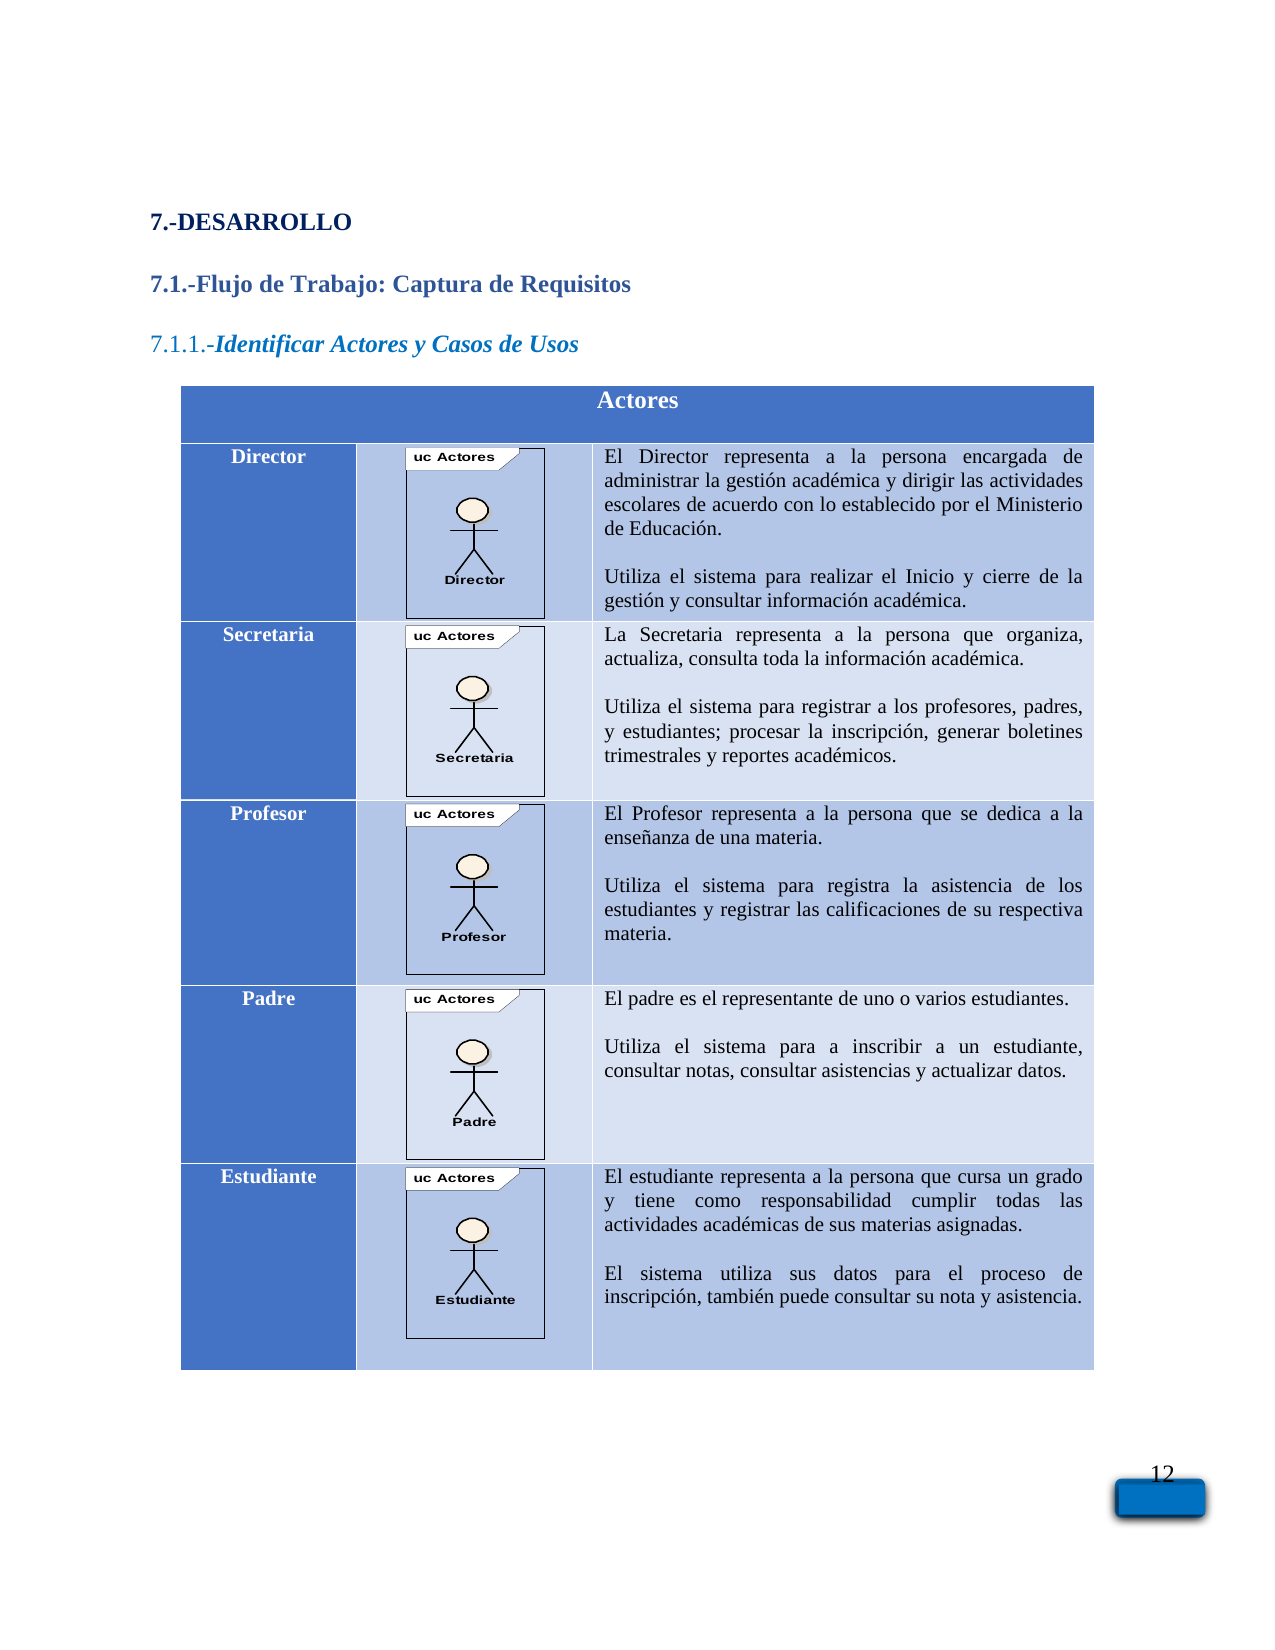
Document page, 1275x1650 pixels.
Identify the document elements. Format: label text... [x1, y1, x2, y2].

table_cell El padre es el representante de uno o varios estudiantes. Utiliza el sistema para a inscribir a un estudiante, consultar notas, consultar asistencias y actualizar datos. [593, 986, 1094, 1163]
table_cell [357, 1164, 592, 1370]
table_cell Padre [181, 986, 356, 1163]
subtitle DESARROLLO [150, 207, 1125, 236]
subtitle Identificar Actores y Casos de Usos [150, 329, 1125, 358]
table_cell Secretaria [181, 622, 356, 799]
table_cell El Director representa a la persona encargada de administrar la gestión académica y dirigir las actividades escolares de acuerdo con lo establecido por el Ministerio de Educación. Utiliza el sistema para realizar el Inicio y cierre de la gestión y consultar información académica. [593, 444, 1094, 621]
table_cell [357, 986, 592, 1163]
table_cell El Profesor representa a la persona que se dedica a la enseñanza de una materia. Utiliza el sistema para registra la asistencia de los estudiantes y registrar las calificaciones de su respectiva materia. [593, 801, 1094, 985]
subtitle Flujo de Trabajo: Captura de Requisitos [150, 269, 1125, 298]
table_cell [357, 444, 592, 621]
table_cell La Secretaria representa a la persona que organiza, actualiza, consulta toda la información académica. Utiliza el sistema para registrar a los profesores, padres, y estudiantes; procesar la inscripción, generar boletines trimestrales y reportes académicos. [593, 622, 1094, 799]
table_cell El estudiante representa a la persona que cursa un grado y tiene como responsabilidad cumplir todas las actividades académicas de sus materias asignadas. El sistema utiliza sus datos para el proceso de inscripción, también puede consultar su nota y asistencia. [593, 1164, 1094, 1370]
table_cell Estudiante [181, 1164, 356, 1370]
table_cell [357, 801, 592, 985]
table_cell Director [181, 444, 356, 621]
table_header Actores [181, 386, 1094, 443]
table_cell [357, 622, 592, 799]
table_cell Profesor [181, 801, 356, 985]
